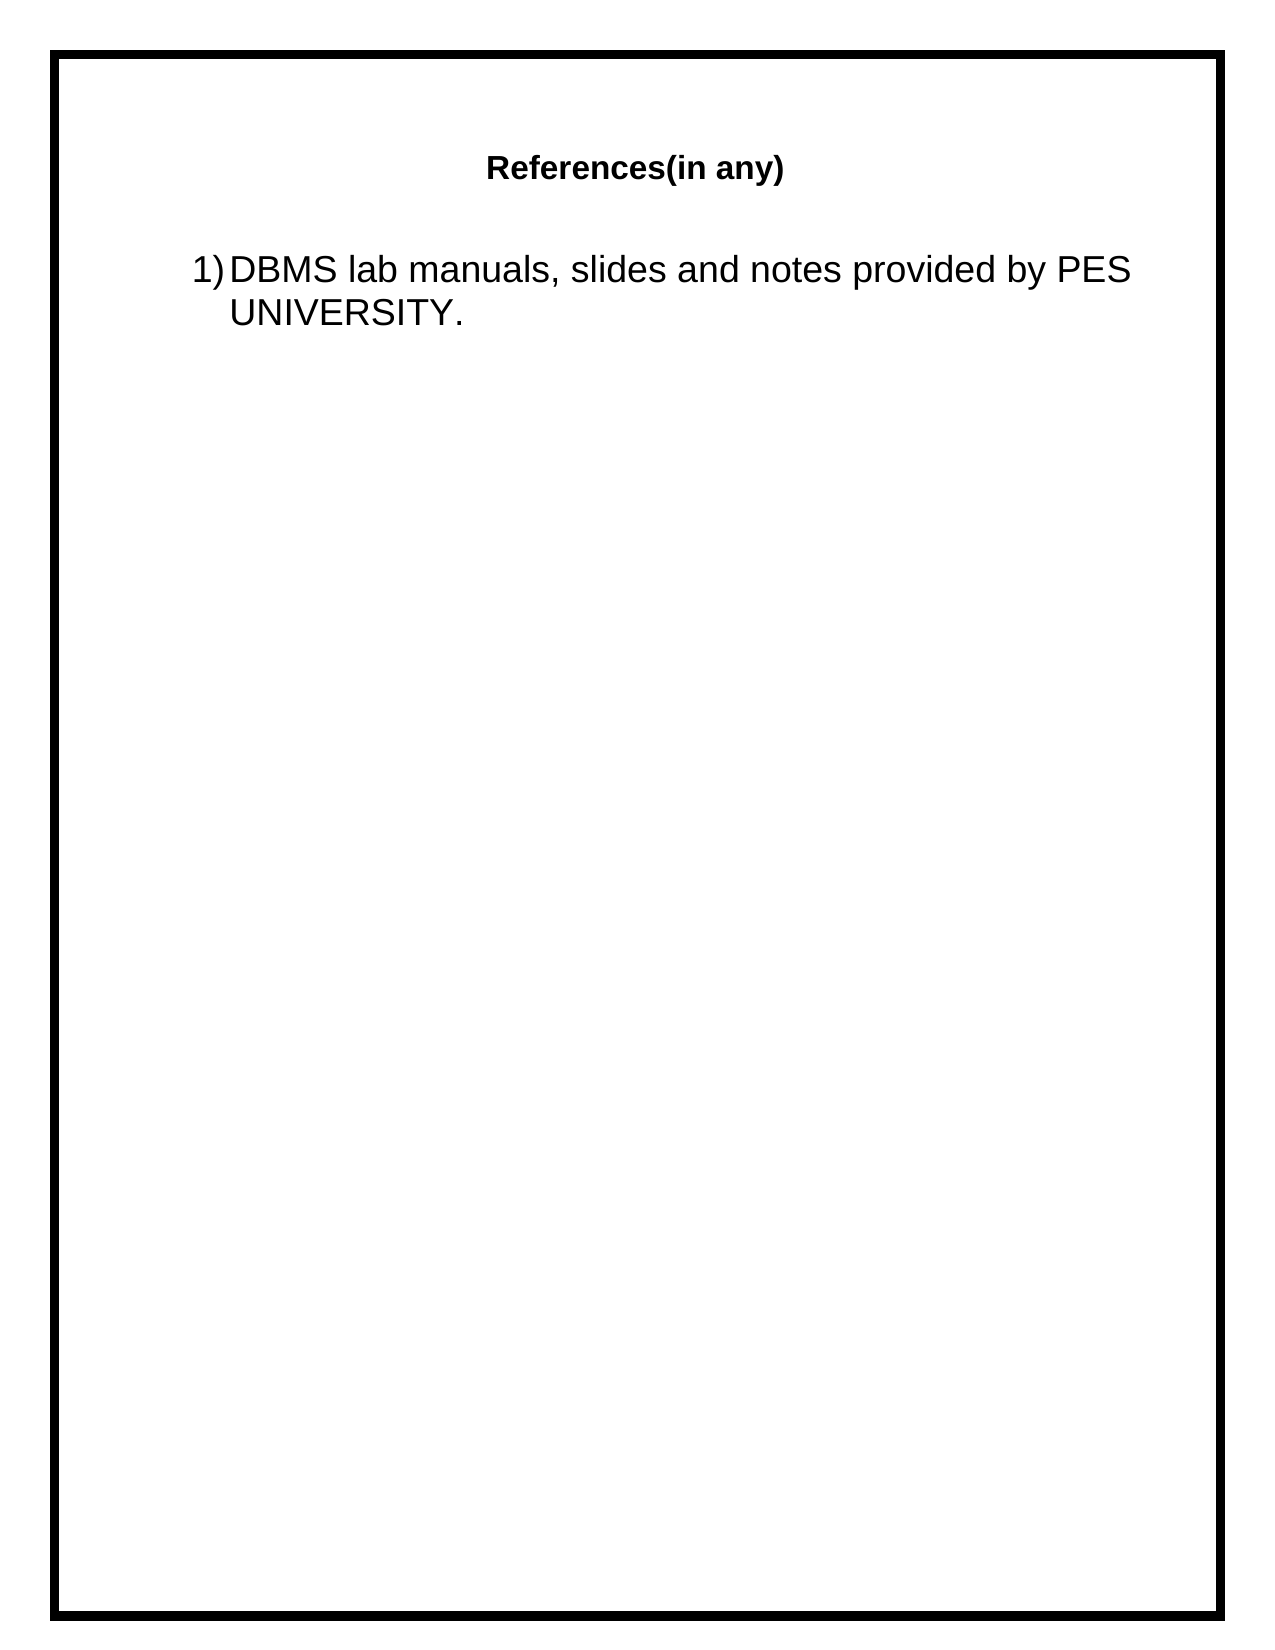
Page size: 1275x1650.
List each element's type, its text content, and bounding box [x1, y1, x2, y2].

text References(in any) [117, 148, 1148, 186]
list DBMS lab manuals, slides and notes provided by PES UNIVERSITY. [192, 247, 1148, 333]
